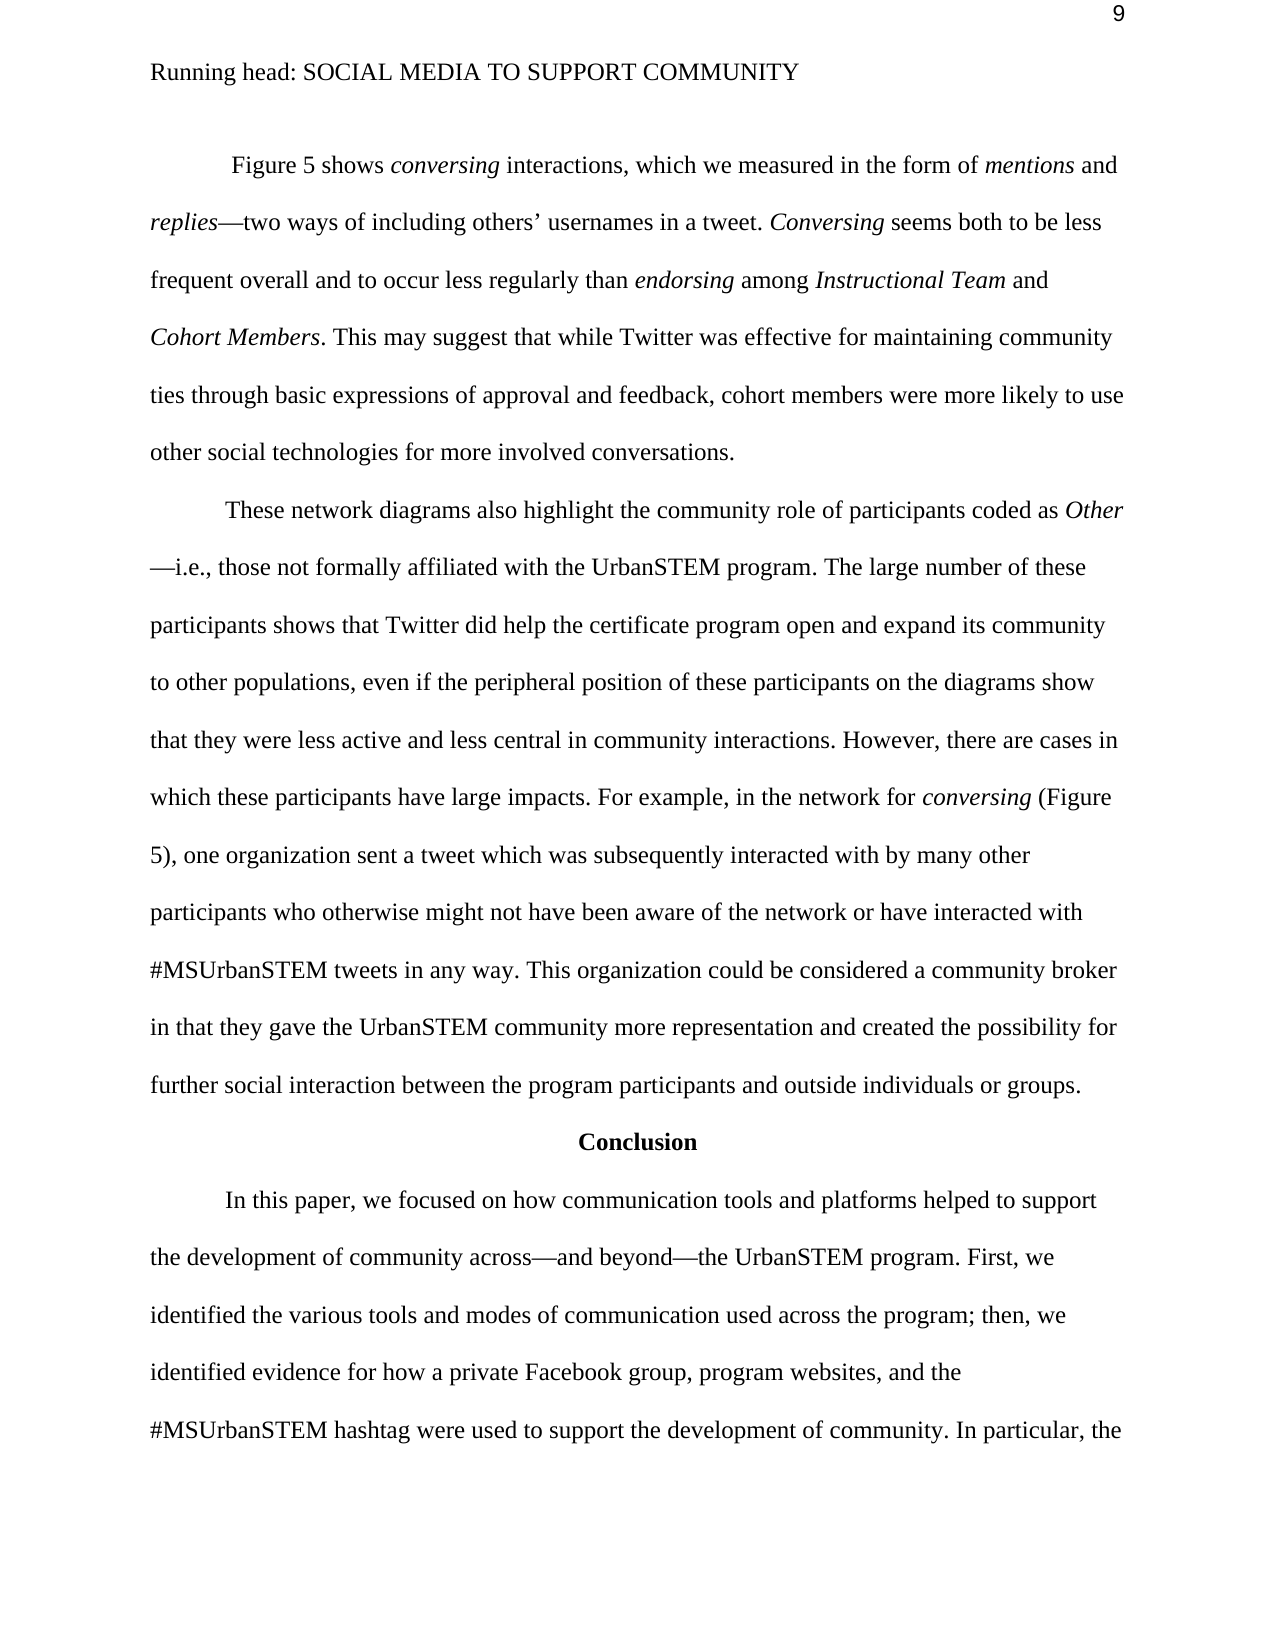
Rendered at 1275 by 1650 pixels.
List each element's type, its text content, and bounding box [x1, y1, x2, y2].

text These network diagrams also highlight the community role of participants coded as Other—i.e., those not formally affiliated with the UrbanSTEM program. The large number of these participants shows that Twitter did help the certificate program open and expand its community to other populations, even if the peripheral position of these participants on the diagrams show that they were less active and less central in community interactions. However, there are cases in which these participants have large impacts. For example, in the network for conversing (Figure 5), one organization sent a tweet which was subsequently interacted with by many other participants who otherwise might not have been aware of the network or have interacted with #MSUrbanSTEM tweets in any way. This organization could be considered a community broker in that they gave the UrbanSTEM community more representation and created the possibility for further social interaction between the program participants and outside individuals or groups. [150, 495, 1125, 1099]
text Figure 5 shows conversing interactions, which we measured in the form of mentions and replies—two ways of including others’ usernames in a tweet. Conversing seems both to be less frequent overall and to occur less regularly than endorsing among Instructional Team and Cohort Members. This may suggest that while Twitter was effective for maintaining community ties through basic expressions of approval and feedback, cohort members were more likely to use other social technologies for more involved conversations. [150, 150, 1125, 466]
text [150, 1185, 1125, 1444]
text Conclusion [150, 1127, 1125, 1156]
